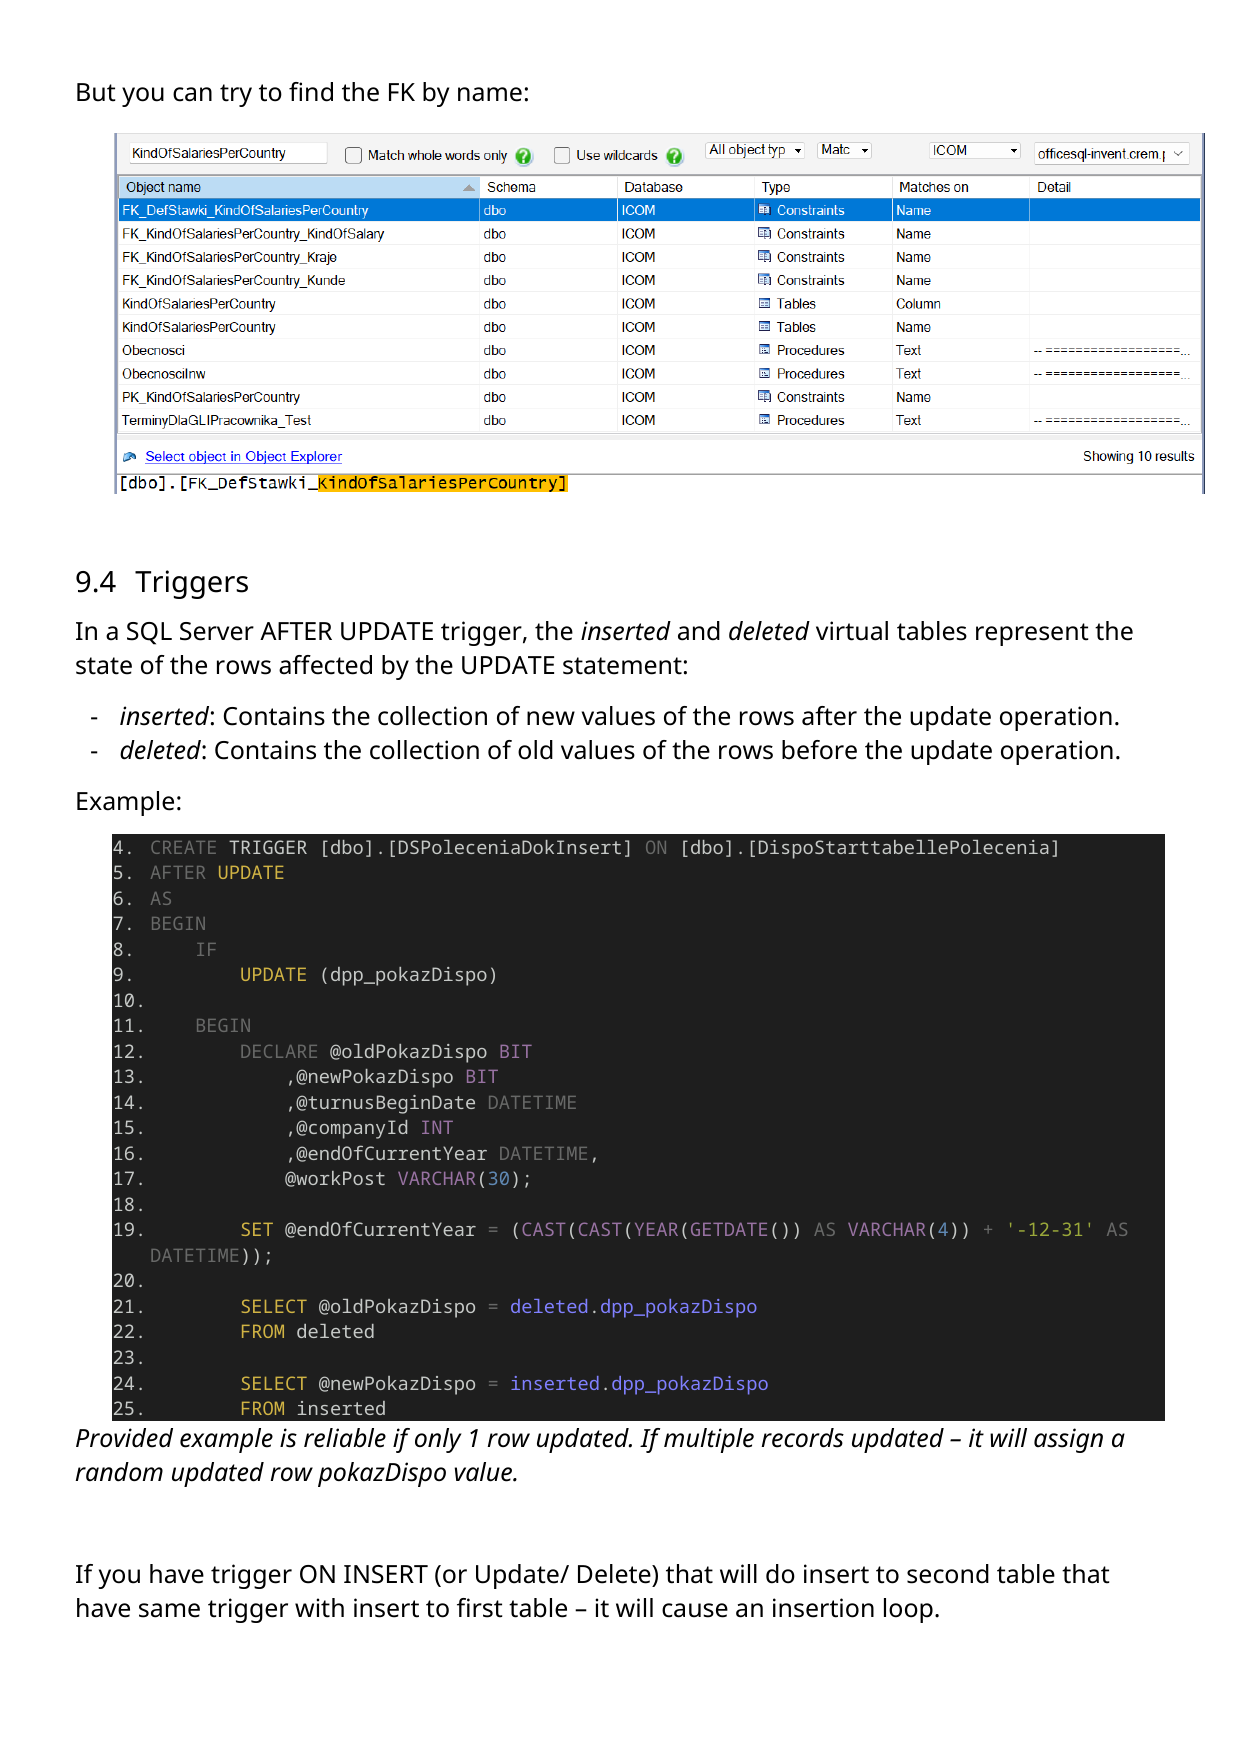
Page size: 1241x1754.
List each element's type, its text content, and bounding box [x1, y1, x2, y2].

list deleted: Contains the collection of old values of the rows before the update operation. [90, 732, 1165, 767]
list SET @endOfCurrentYear = (CAST(CAST(YEAR(GETDATE()) AS VARCHAR(4)) + '-12-31' AS DATETIME)); [112, 1217, 1165, 1268]
text But you can try to find the FK by name: [75, 75, 1165, 109]
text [75, 1556, 1165, 1624]
list SELECT @oldPokazDispo = deleted.dpp_pokazDispo [112, 1293, 1165, 1319]
list ,@turnusBeginDate DATETIME [112, 1089, 1165, 1115]
list BEGIN [112, 911, 1165, 936]
list BEGIN [112, 1013, 1165, 1038]
list ,@companyId INT [112, 1115, 1165, 1140]
list @workPost VARCHAR(30); [112, 1166, 1165, 1191]
list inserted: Contains the collection of new values of the rows after the update operation. [90, 698, 1165, 732]
list CREATE TRIGGER [dbo].[DSPoleceniaDokInsert] ON [dbo].[DispoStarttabellePolecenia] [112, 834, 1165, 859]
text Example: [75, 783, 1165, 817]
picture [114, 133, 1205, 494]
list FROM deleted [112, 1319, 1165, 1344]
list ,@endOfCurrentYear DATETIME, [112, 1140, 1165, 1166]
list SELECT @newPokazDispo = inserted.dpp_pokazDispo [112, 1370, 1165, 1395]
text In a SQL Server AFTER UPDATE trigger, the inserted and deleted virtual tables represent the state of the rows affected by the UPDATE statement: [75, 614, 1165, 682]
list ,@newPokazDispo BIT [112, 1064, 1165, 1089]
subtitle Triggers [75, 561, 1165, 601]
list AS [112, 885, 1165, 911]
list IF [112, 936, 1165, 962]
list FROM inserted [112, 1395, 1165, 1421]
list DECLARE @oldPokazDispo BIT [112, 1038, 1165, 1064]
text Provided example is reliable if only 1 row updated. If multiple records updated – it will assign a random updated row pokazDispo value. [75, 1421, 1165, 1489]
list UPDATE (dpp_pokazDispo) [112, 962, 1165, 987]
list AFTER UPDATE [112, 859, 1165, 885]
